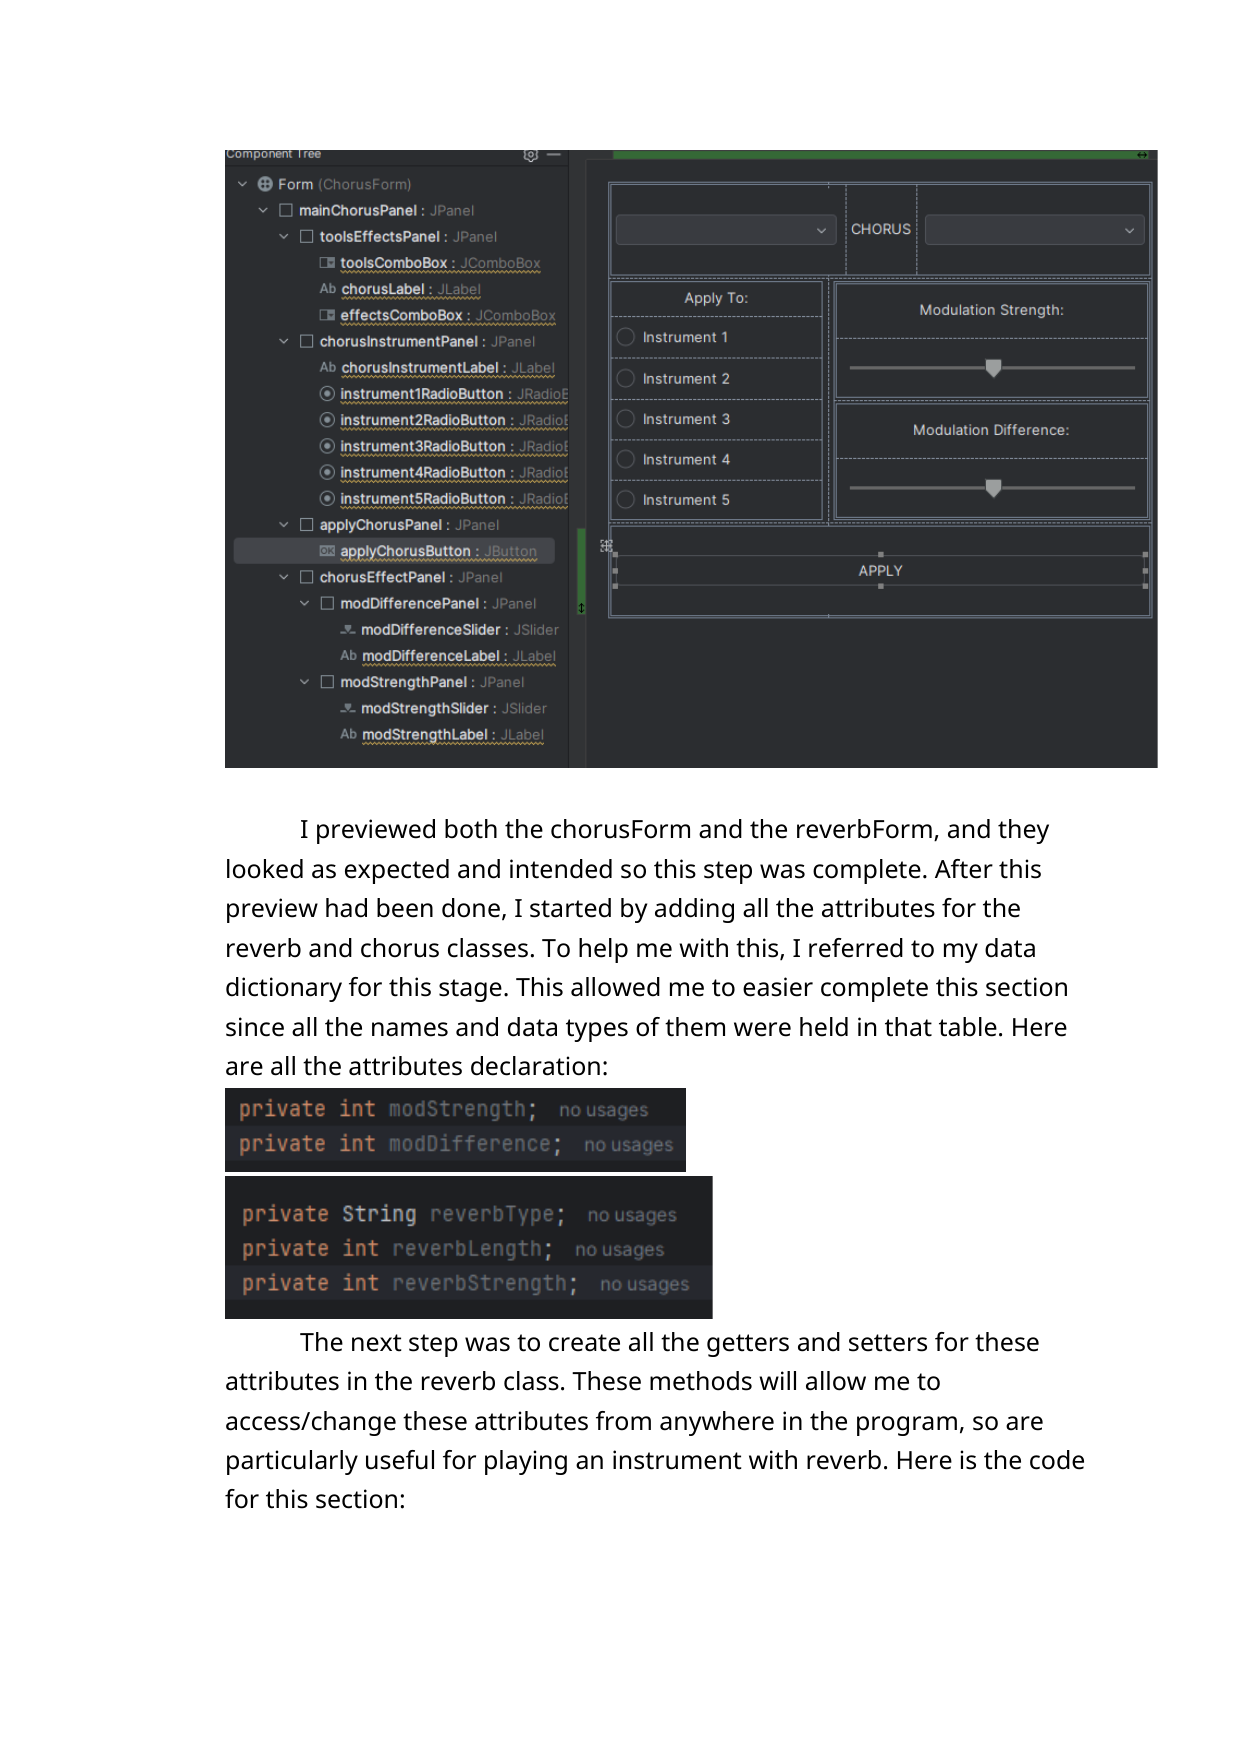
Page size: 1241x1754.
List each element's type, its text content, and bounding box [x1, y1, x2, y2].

picture [225, 150, 1158, 768]
list The next step was to create all the getters and setters for these attributes in the reverb class. These methods will allow me to access/change these attributes from anywhere in the program, so are particularly useful for playing an instrument with reverb. Here is the code for this section: [225, 1324, 1090, 1516]
list I previewed both the chorusForm and the reverbForm, and they looked as expected and intended so this step was complete. After this preview had been done, I started by adding all the attributes for the reverb and chorus classes. To help me with this, I referred to my data dictionary for this stage. This allowed me to easier complete this section since all the names and data types of them were held in that table. Here are all the attributes declaration: [225, 812, 1090, 1083]
picture [225, 1176, 713, 1319]
picture [225, 1088, 686, 1172]
